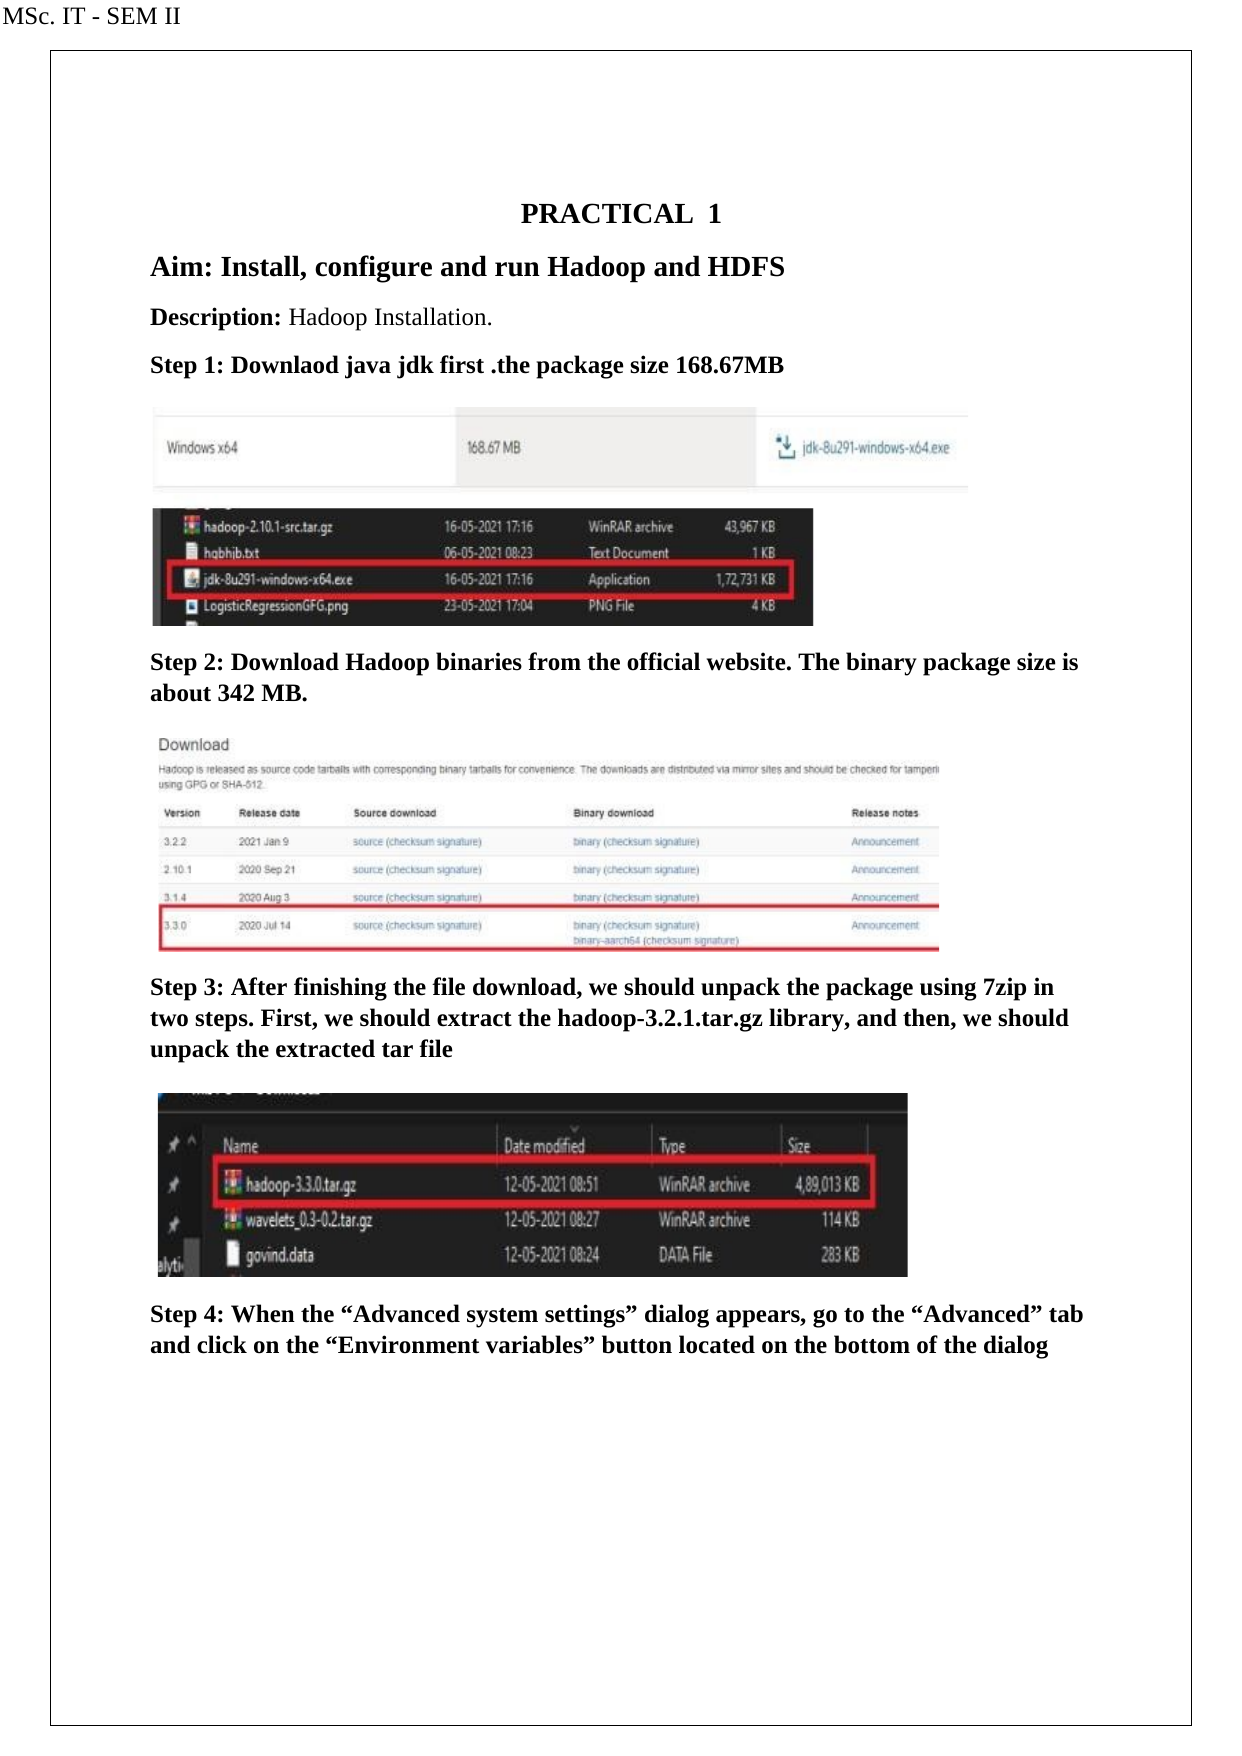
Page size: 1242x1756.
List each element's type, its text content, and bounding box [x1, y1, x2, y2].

subtitle PRACTICAL 1 [177, 197, 1066, 230]
picture [158, 738, 940, 952]
picture [157, 1093, 908, 1277]
picture [152, 407, 969, 626]
text Aim: Install, configure and run Hadoop and HDFS [150, 249, 1175, 283]
text Description: Hadoop Installation. [150, 302, 1175, 331]
subtitle Step 1: Downlaod java jdk first .the package size 168.67MB [150, 350, 1175, 378]
